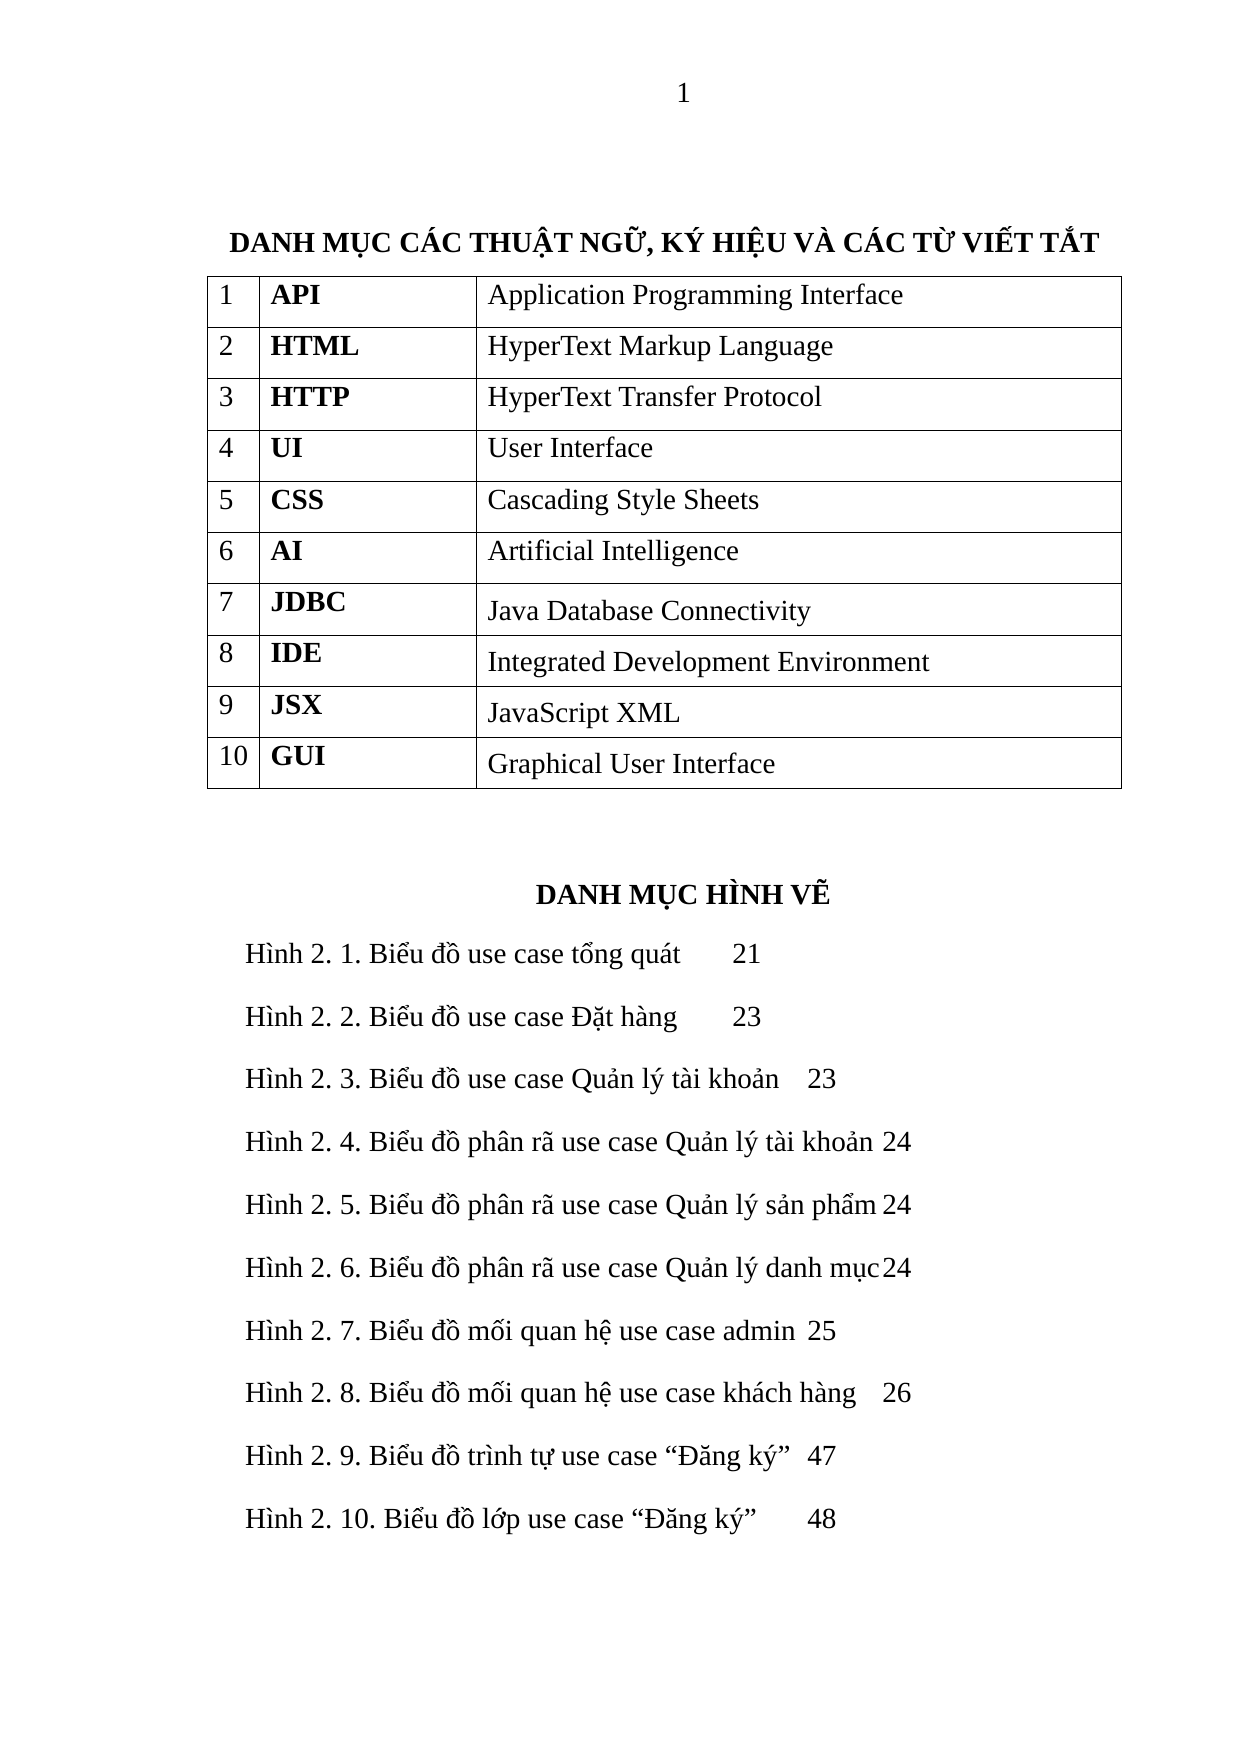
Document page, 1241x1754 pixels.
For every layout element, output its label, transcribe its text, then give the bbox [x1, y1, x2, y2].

table_cell IDE [260, 636, 476, 686]
table_cell 6 [208, 533, 259, 583]
text Hình 2. 1. Biểu đồ use case tổng quát 21 [207, 936, 1122, 969]
table_cell CSS [260, 482, 476, 532]
table_cell GUI [260, 738, 476, 788]
table_cell JSX [260, 687, 476, 737]
table_cell Artificial Intelligence [477, 533, 1121, 583]
table_cell Graphical User Interface [477, 738, 1121, 788]
table_cell 10 [208, 738, 259, 788]
table_cell User Interface [477, 431, 1121, 481]
table_cell JavaScript XML [477, 687, 1121, 737]
table_header Application Programming Interface [477, 277, 1121, 327]
table_cell 7 [208, 584, 259, 634]
table_cell HyperText Transfer Protocol [477, 379, 1121, 429]
text Hình 2. 10. Biểu đồ lớp use case “Đăng ký” 48 [207, 1501, 1122, 1535]
table_cell 5 [208, 482, 259, 532]
text Hình 2. 2. Biểu đồ use case Đặt hàng 23 [207, 999, 1122, 1032]
table_cell 8 [208, 636, 259, 686]
table_header API [260, 277, 476, 327]
text Hình 2. 6. Biểu đồ phân rã use case Quản lý danh mục 24 [207, 1250, 1122, 1283]
text Hình 2. 8. Biểu đồ mối quan hệ use case khách hàng 26 [207, 1376, 1122, 1409]
table_cell 2 [208, 328, 259, 378]
table_header 1 [208, 277, 259, 327]
table_cell JDBC [260, 584, 476, 634]
table_cell HTTP [260, 379, 476, 429]
table_cell 4 [208, 431, 259, 481]
table_cell HTML [260, 328, 476, 378]
text Hình 2. 4. Biểu đồ phân rã use case Quản lý tài khoản 24 [207, 1124, 1122, 1158]
table_cell Cascading Style Sheets [477, 482, 1121, 532]
table_cell HyperText Markup Language [477, 328, 1121, 378]
table_cell Integrated Development Environment [477, 636, 1121, 686]
table_cell Java Database Connectivity [477, 584, 1121, 634]
table_cell 9 [208, 687, 259, 737]
table_cell UI [260, 431, 476, 481]
subtitle DANH MỤC HÌNH VẼ [207, 877, 1122, 911]
table_cell 3 [208, 379, 259, 429]
table_cell AI [260, 533, 476, 583]
text Hình 2. 9. Biểu đồ trình tự use case “Đăng ký” 47 [207, 1438, 1122, 1472]
text Hình 2. 3. Biểu đồ use case Quản lý tài khoản 23 [207, 1061, 1122, 1095]
text DANH MỤC CÁC THUẬT NGỮ, KÝ HIỆU VÀ CÁC TỪ VIẾT TẮT [207, 226, 1122, 259]
text Hình 2. 5. Biểu đồ phân rã use case Quản lý sản phẩm 24 [207, 1187, 1122, 1221]
text Hình 2. 7. Biểu đồ mối quan hệ use case admin 25 [207, 1313, 1122, 1346]
